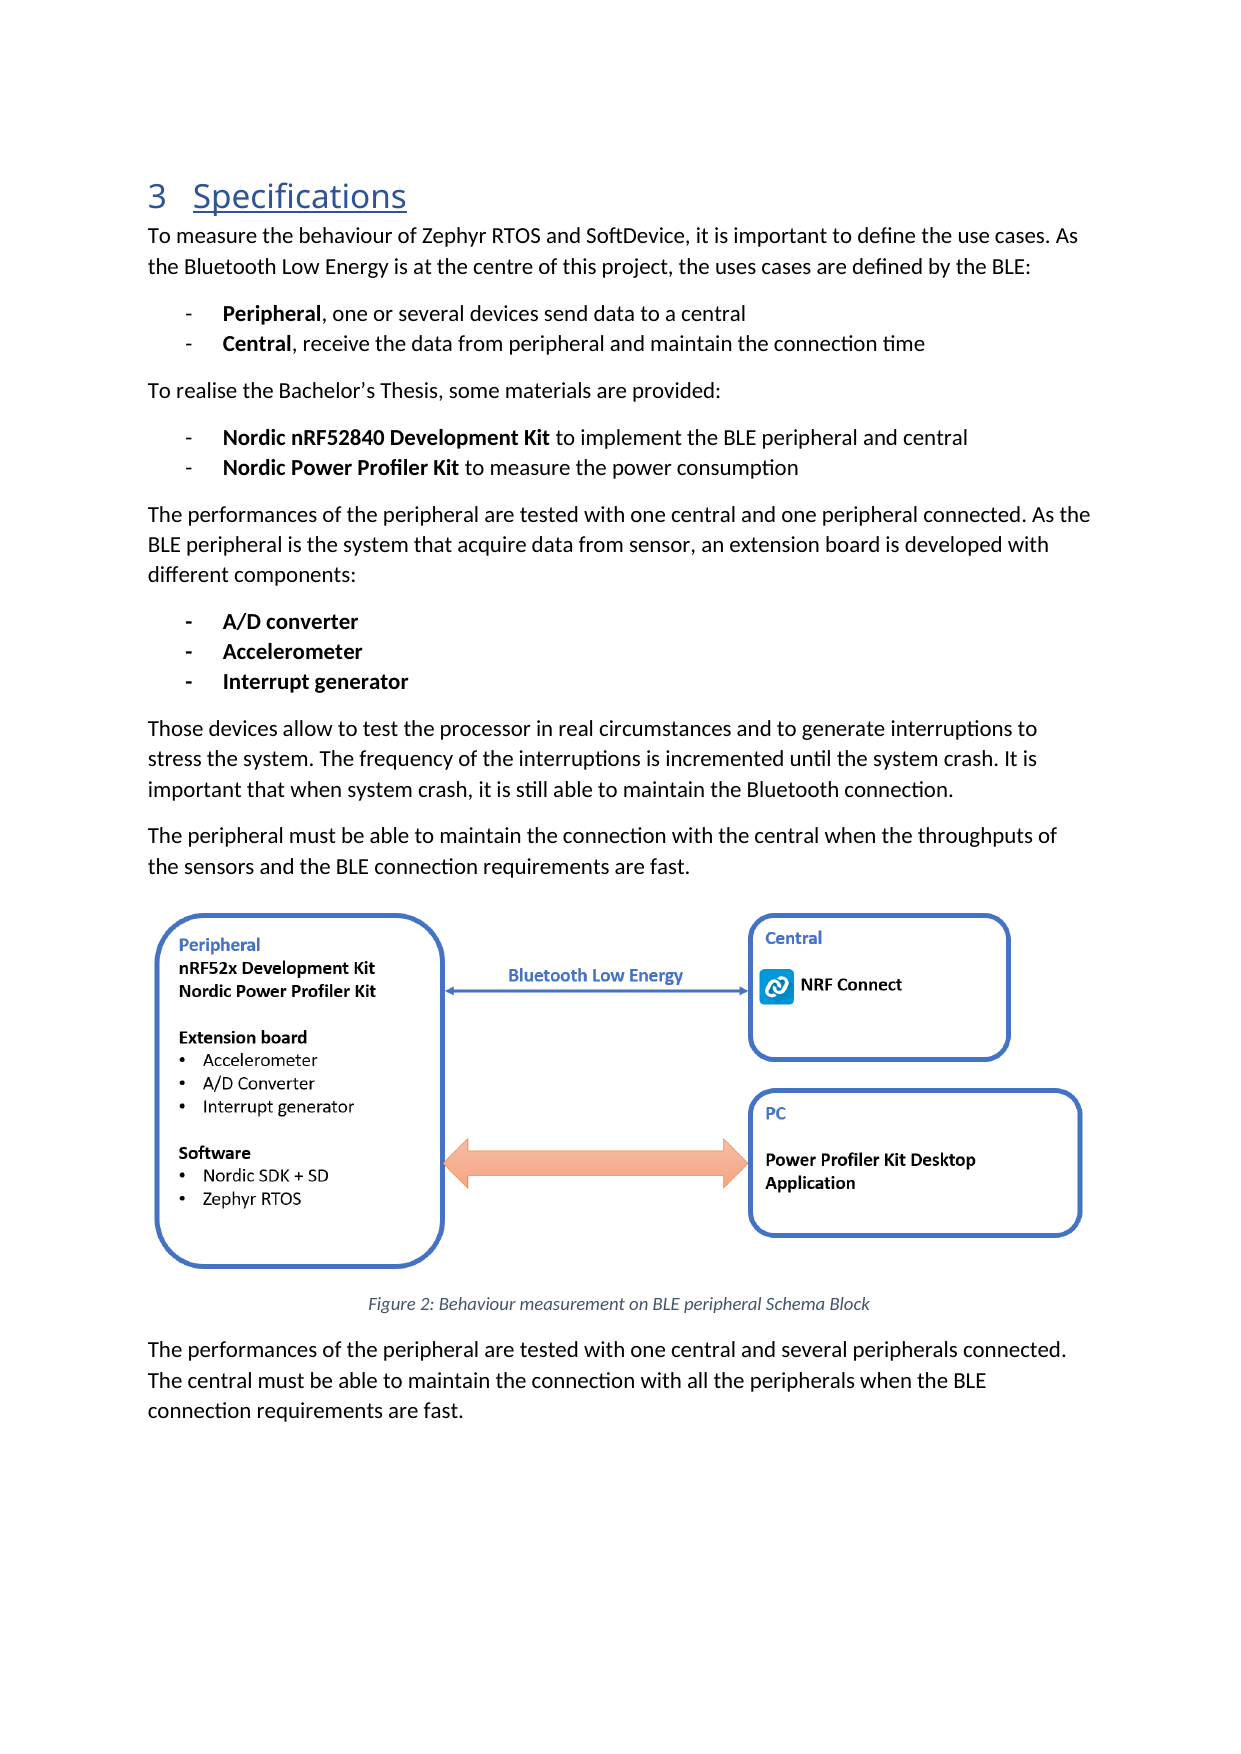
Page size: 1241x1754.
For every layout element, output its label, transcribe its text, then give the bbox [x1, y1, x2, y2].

list A/D converter [185, 607, 1093, 635]
subtitle Specifications [148, 173, 1093, 218]
list Interrupt generator [185, 667, 1093, 695]
list Peripheral, one or several devices send data to a central [185, 299, 1093, 327]
text To realise the Bachelor’s Thesis, some materials are provided: [148, 376, 1093, 404]
list Central, receive the data from peripheral and maintain the connection time [185, 329, 1093, 357]
picture [147, 898, 1093, 1273]
text The peripheral must be able to maintain the connection with the central when the throughputs of the sensors and the BLE connection requirements are fast. [148, 822, 1093, 880]
text The performances of the peripheral are tested with one central and several peripherals connected. The central must be able to maintain the connection with all the peripherals when the BLE connection requirements are fast. [148, 1336, 1093, 1424]
list Accelerometer [185, 637, 1093, 665]
text The performances of the peripheral are tested with one central and one peripheral connected. As the BLE peripheral is the system that acquire data from sensor, an extension board is developed with different components: [148, 500, 1093, 588]
list Nordic Power Profiler Kit to measure the power consumption [185, 453, 1093, 481]
text To measure the behaviour of Zephyr RTOS and SoftDevice, it is important to define the use cases. As the Bluetooth Low Energy is at the centre of this project, the uses cases are defined by the BLE: [148, 222, 1093, 280]
text Those devices allow to test the processor in real circumstances and to generate interruptions to stress the system. The frequency of the interruptions is incremented until the system crash. It is important that when system crash, it is still able to maintain the Bluetooth connection. [148, 714, 1093, 803]
list Nordic nRF52840 Development Kit to implement the BLE peripheral and central [185, 423, 1093, 451]
